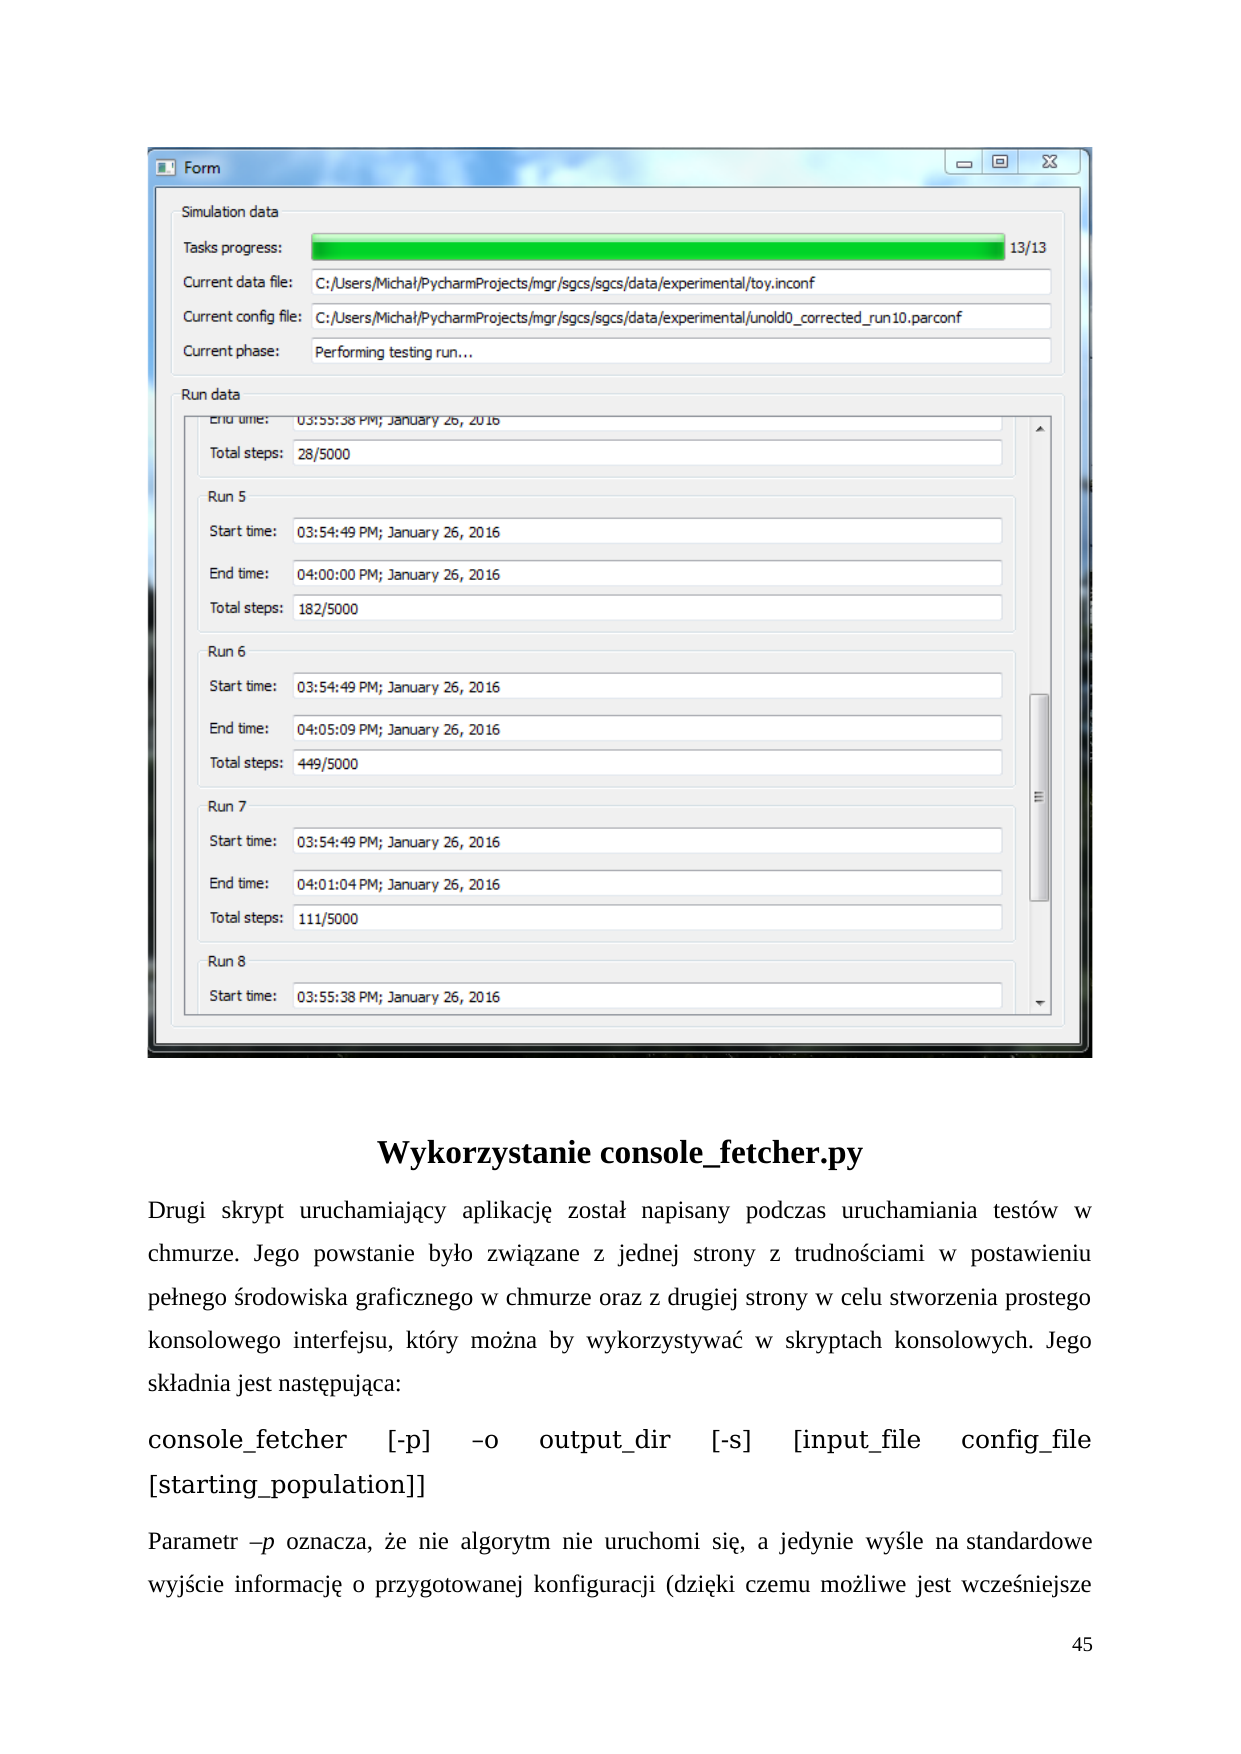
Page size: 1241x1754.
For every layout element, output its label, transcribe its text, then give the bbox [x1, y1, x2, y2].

text console_fetcher [-p] –o output_dir [-s] [input_file config_file [starting_population]] [148, 1423, 1093, 1498]
list Wykorzystanie console_fetcher.py [148, 1132, 1093, 1170]
picture [147, 147, 1093, 1058]
text Drugi skrypt uruchamiający aplikację został napisany podczas uruchamiania testów w chmurze. Jego powstanie było związane z jednej strony z trudnościami w postawieniu pełnego środowiska graficznego w chmurze oraz z drugiej strony w celu stworzenia prostego konsolowego interfejsu, który można by wykorzystywać w skryptach konsolowych. Jego składnia jest następująca: [148, 1195, 1093, 1397]
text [148, 1526, 1093, 1598]
